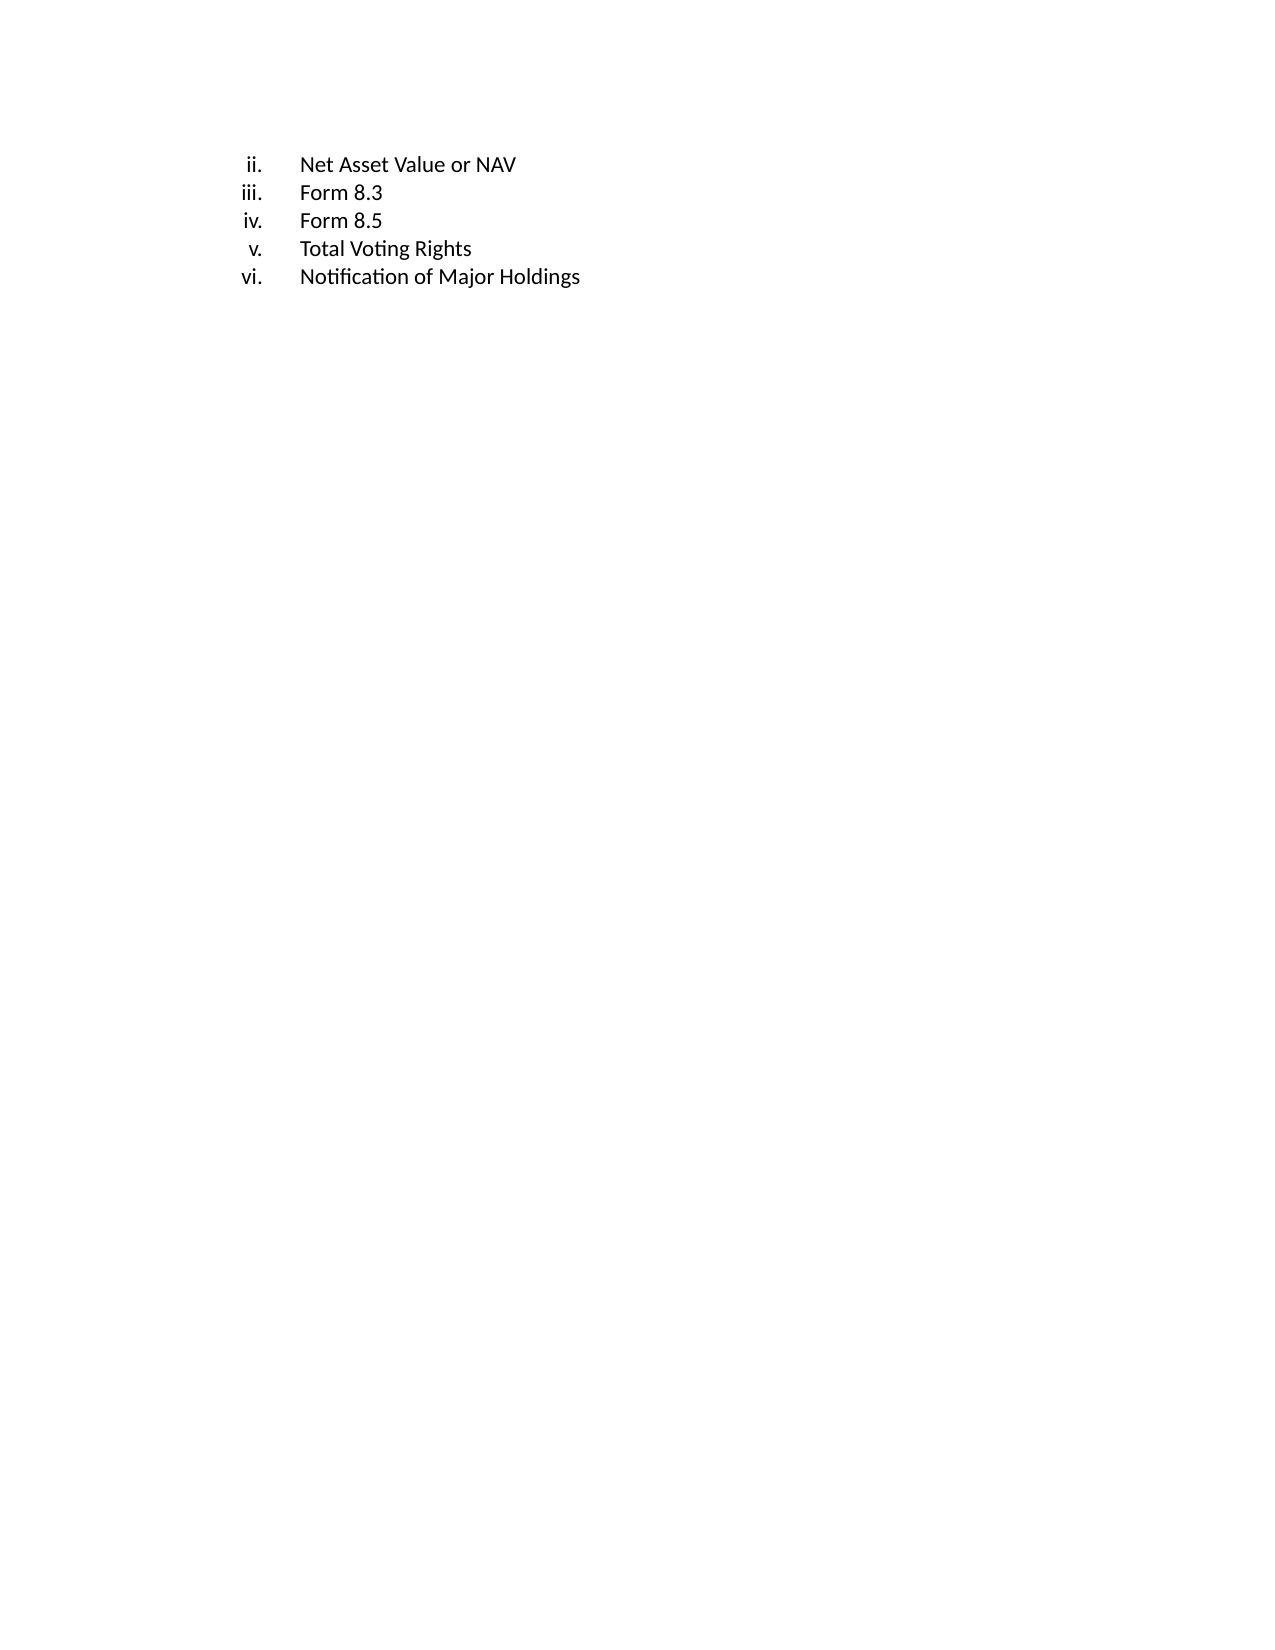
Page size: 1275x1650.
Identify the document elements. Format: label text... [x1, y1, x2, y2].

list Form 8.3 [262, 178, 1125, 206]
list Notification of Major Holdings [262, 262, 1125, 290]
list Total Voting Rights [262, 234, 1125, 262]
list Net Asset Value or NAV [262, 150, 1125, 178]
list Form 8.5 [262, 206, 1125, 234]
